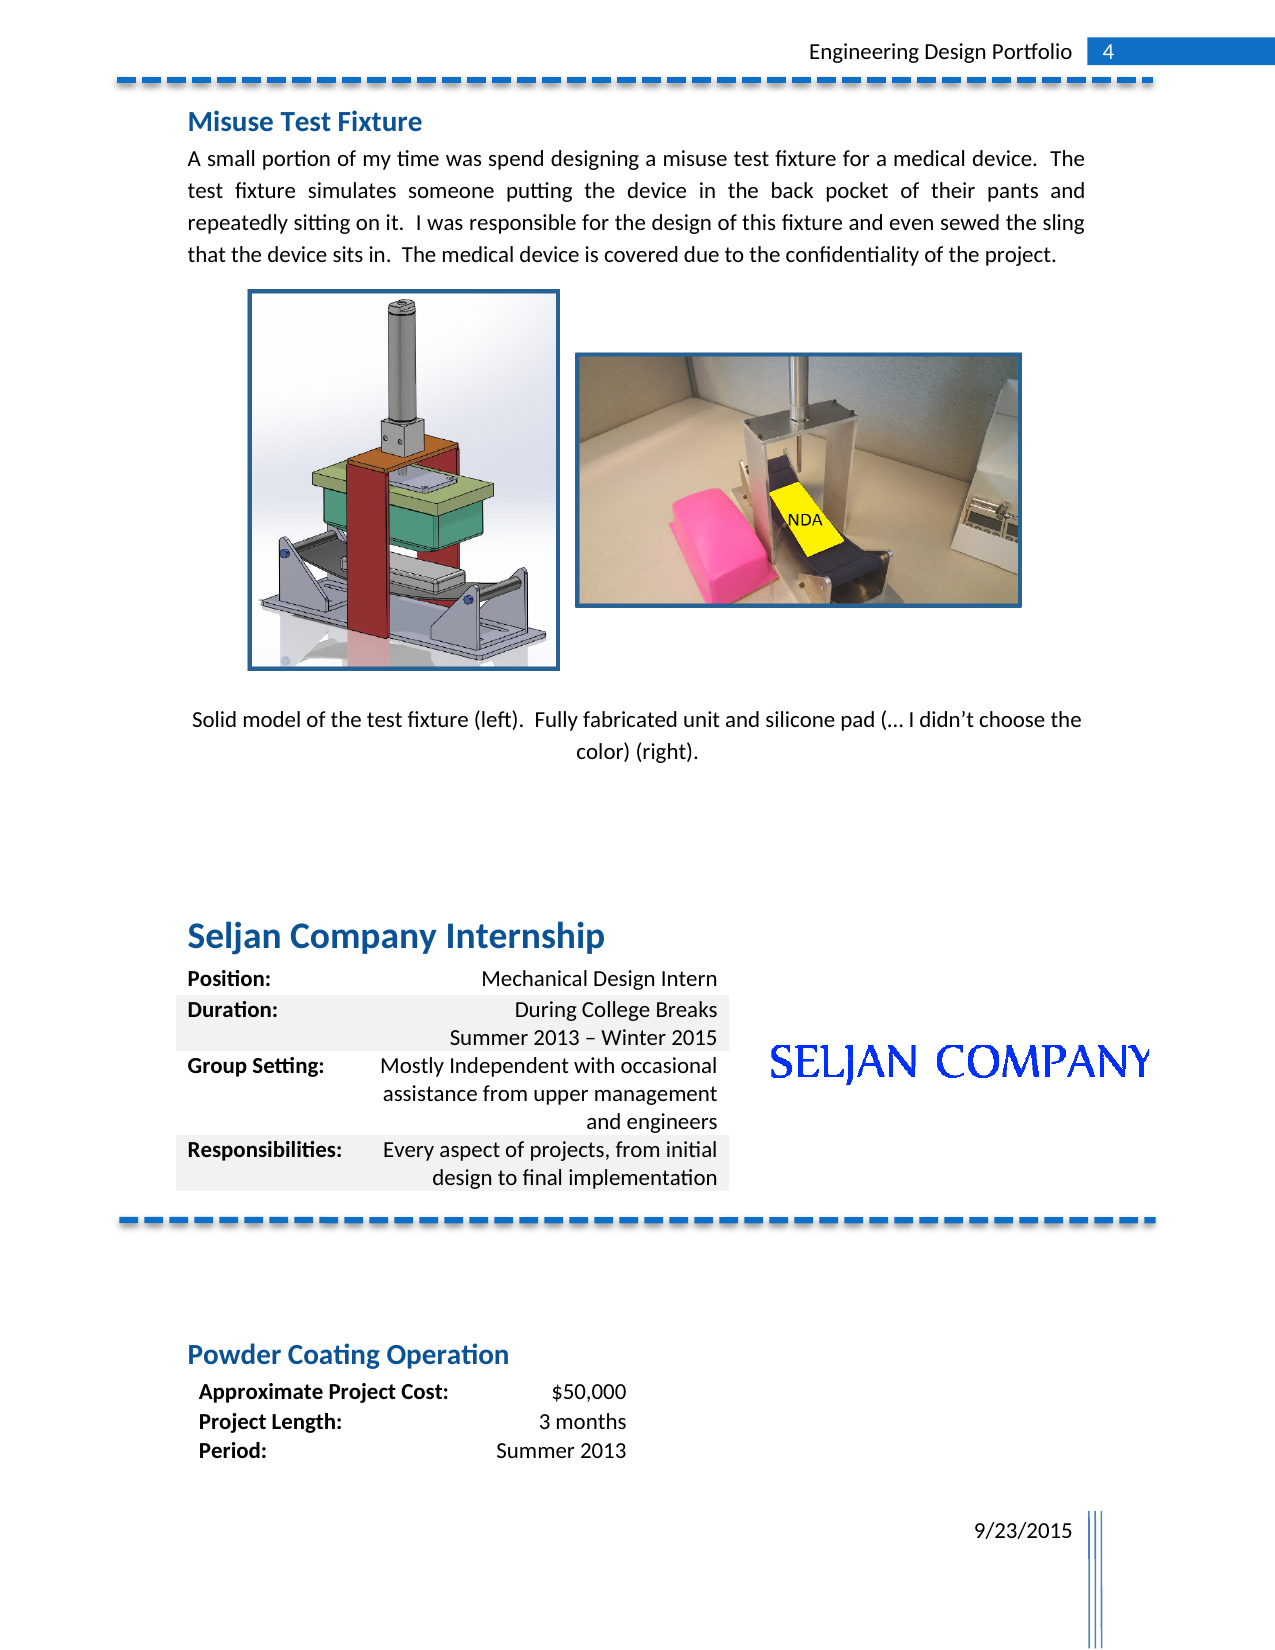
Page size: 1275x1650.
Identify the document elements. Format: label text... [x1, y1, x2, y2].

subtitle Misuse Test Fixture [187, 103, 1087, 139]
table_header Position: [176, 965, 364, 995]
picture [240, 284, 1035, 680]
table_cell Responsibilities: [176, 1135, 364, 1191]
table_cell During College Breaks Summer 2013 – Winter 2015 [364, 995, 729, 1051]
table_header Mechanical Design Intern [364, 965, 729, 995]
table_cell Project Length: [188, 1408, 482, 1436]
table_cell Group Setting: [176, 1051, 364, 1135]
table_header $50,000 [482, 1377, 637, 1407]
subtitle Powder Coating Operation [187, 1336, 1087, 1371]
table_cell Mostly Independent with occasional assistance from upper management and engineers [364, 1051, 729, 1135]
picture [771, 1045, 1150, 1086]
table_cell Period: [188, 1436, 482, 1467]
table_cell Duration: [176, 995, 364, 1051]
table_header Approximate Project Cost: [188, 1377, 482, 1407]
table_cell Every aspect of projects, from initial design to final implementation [364, 1135, 729, 1191]
table_cell Summer 2013 [482, 1436, 637, 1467]
table_cell 3 months [482, 1408, 637, 1436]
subtitle Seljan Company Internship [187, 912, 1087, 958]
text A small portion of my time was spend designing a misuse test fixture for a medical device. The test fixture simulates someone putting the device in the back pocket of their pants and repeatedly sitting on it. I was responsible for the design of this fixture and even sewed the sling that the device sits in. The medical device is covered due to the confidentiality of the project. [187, 144, 1087, 268]
